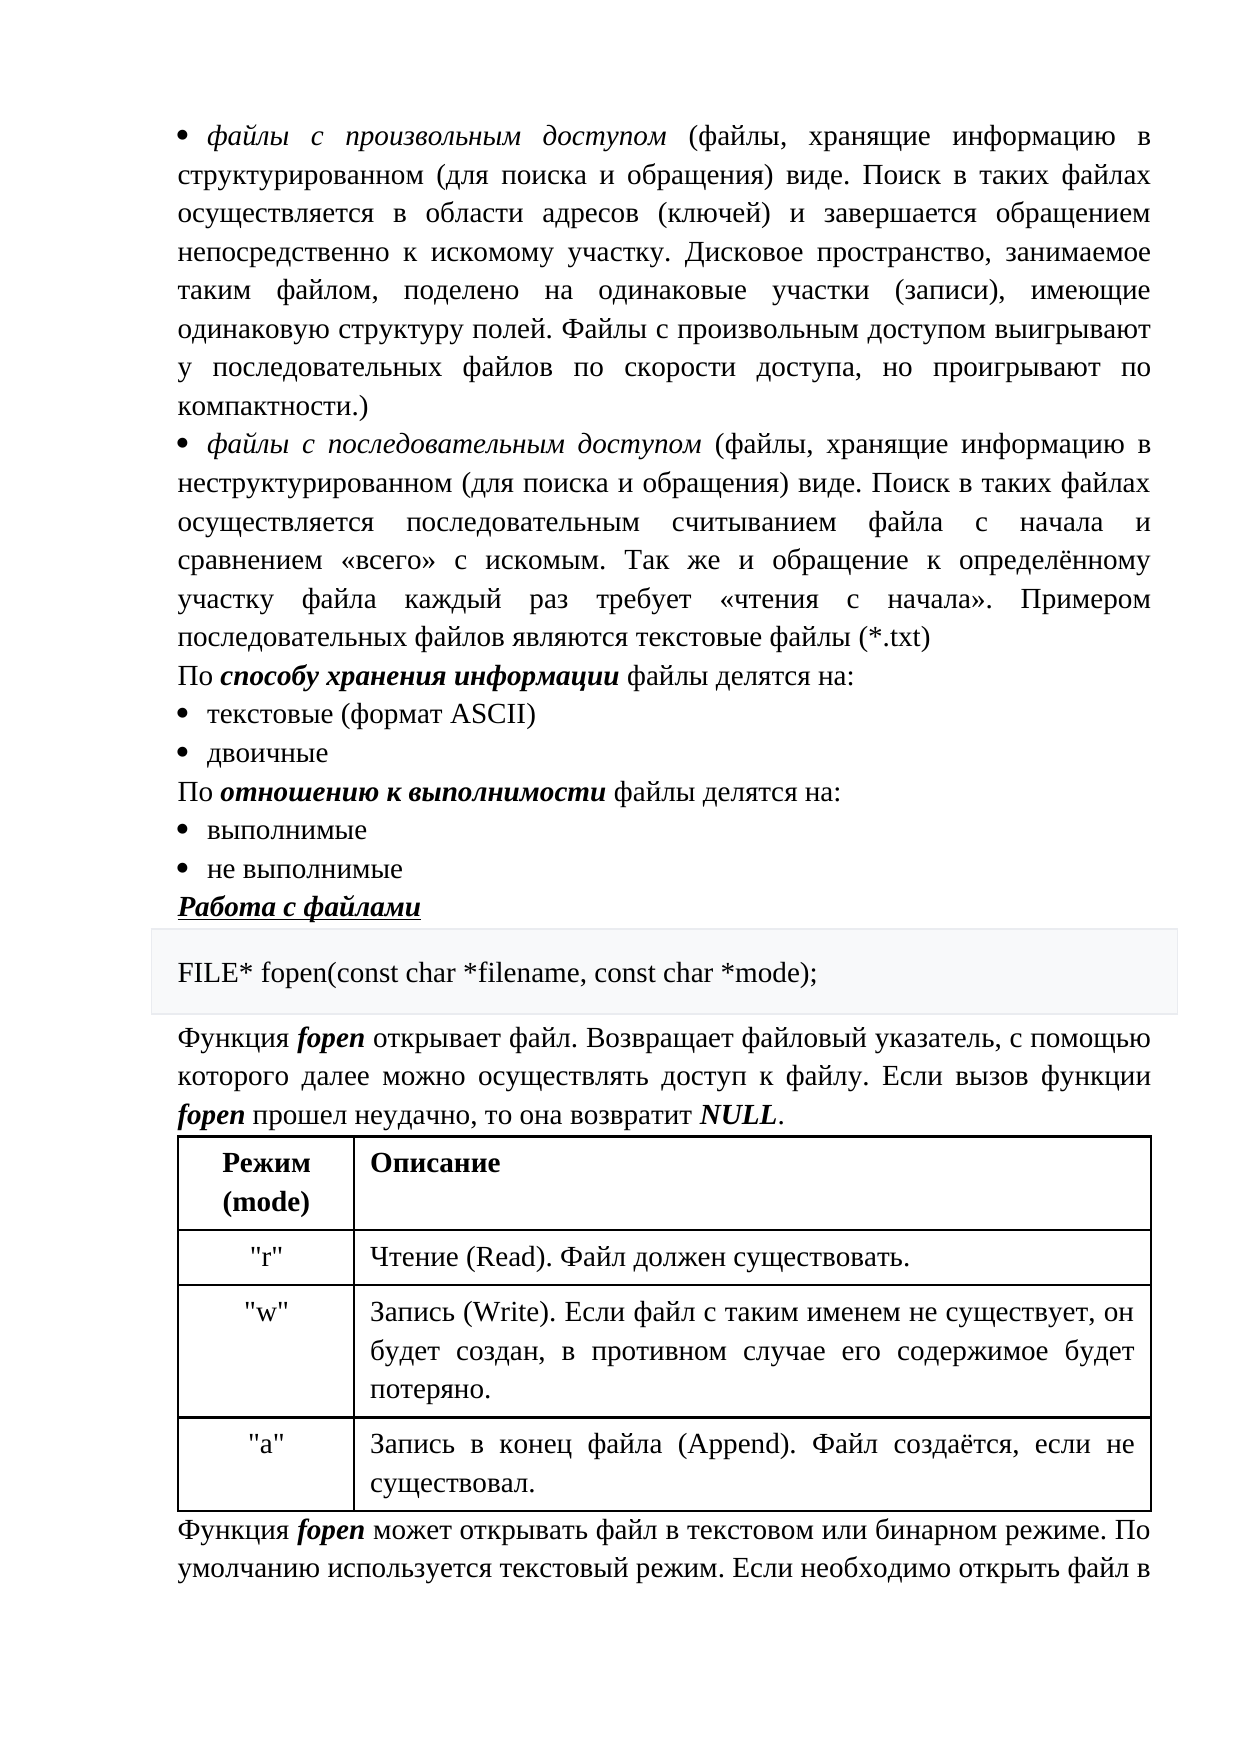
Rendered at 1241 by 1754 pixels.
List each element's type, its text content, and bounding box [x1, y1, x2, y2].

list выполнимые [177, 812, 1152, 846]
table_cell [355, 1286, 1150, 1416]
text По отношению к выполнимости файлы делятся на: [177, 774, 1152, 807]
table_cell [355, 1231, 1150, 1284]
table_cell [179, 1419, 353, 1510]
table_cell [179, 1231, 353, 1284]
list файлы с произвольным доступом (файлы, хранящие информацию в структурированном (для поиска и обращения) виде. Поиск в таких файлах осуществляется в области адресов (ключей) и завершается обращением непосредственно к искомому участку. Дисковое пространство, занимаемое таким файлом, поделено на одинаковые участки (записи), имеющие одинаковую структуру полей. Файлы с произвольным доступом выигрывают у последовательных файлов по скорости доступа, но проигрывают по компактности.) [177, 118, 1152, 422]
list текстовые (формат ASCII) [177, 696, 1152, 730]
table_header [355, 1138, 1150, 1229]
text Работа с файлами [177, 889, 1152, 923]
text Функция fopen открывает файл. Возвращает файловый указатель, с помощью которого далее можно осуществлять доступ к файлу. Если вызов функции fopen прошел неудачно, то она возвратит NULL. [177, 1020, 1152, 1130]
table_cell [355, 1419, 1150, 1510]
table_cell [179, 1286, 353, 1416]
text FILE* fopen(const char *filename, const char *mode); [152, 930, 1177, 1013]
list не выполнимые [177, 851, 1152, 884]
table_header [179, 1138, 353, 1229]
list двоичные [177, 735, 1152, 769]
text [177, 1512, 1152, 1584]
list файлы с последовательным доступом (файлы, хранящие информацию в неструктурированном (для поиска и обращения) виде. Поиск в таких файлах осуществляется последовательным считыванием файла с начала и сравнением «всего» с искомым. Так же и обращение к определённому участку файла каждый раз требует «чтения с начала». Примером последовательных файлов являются текстовые файлы (*.txt) [177, 427, 1152, 653]
text По способу хранения информации файлы делятся на: [177, 658, 1152, 691]
